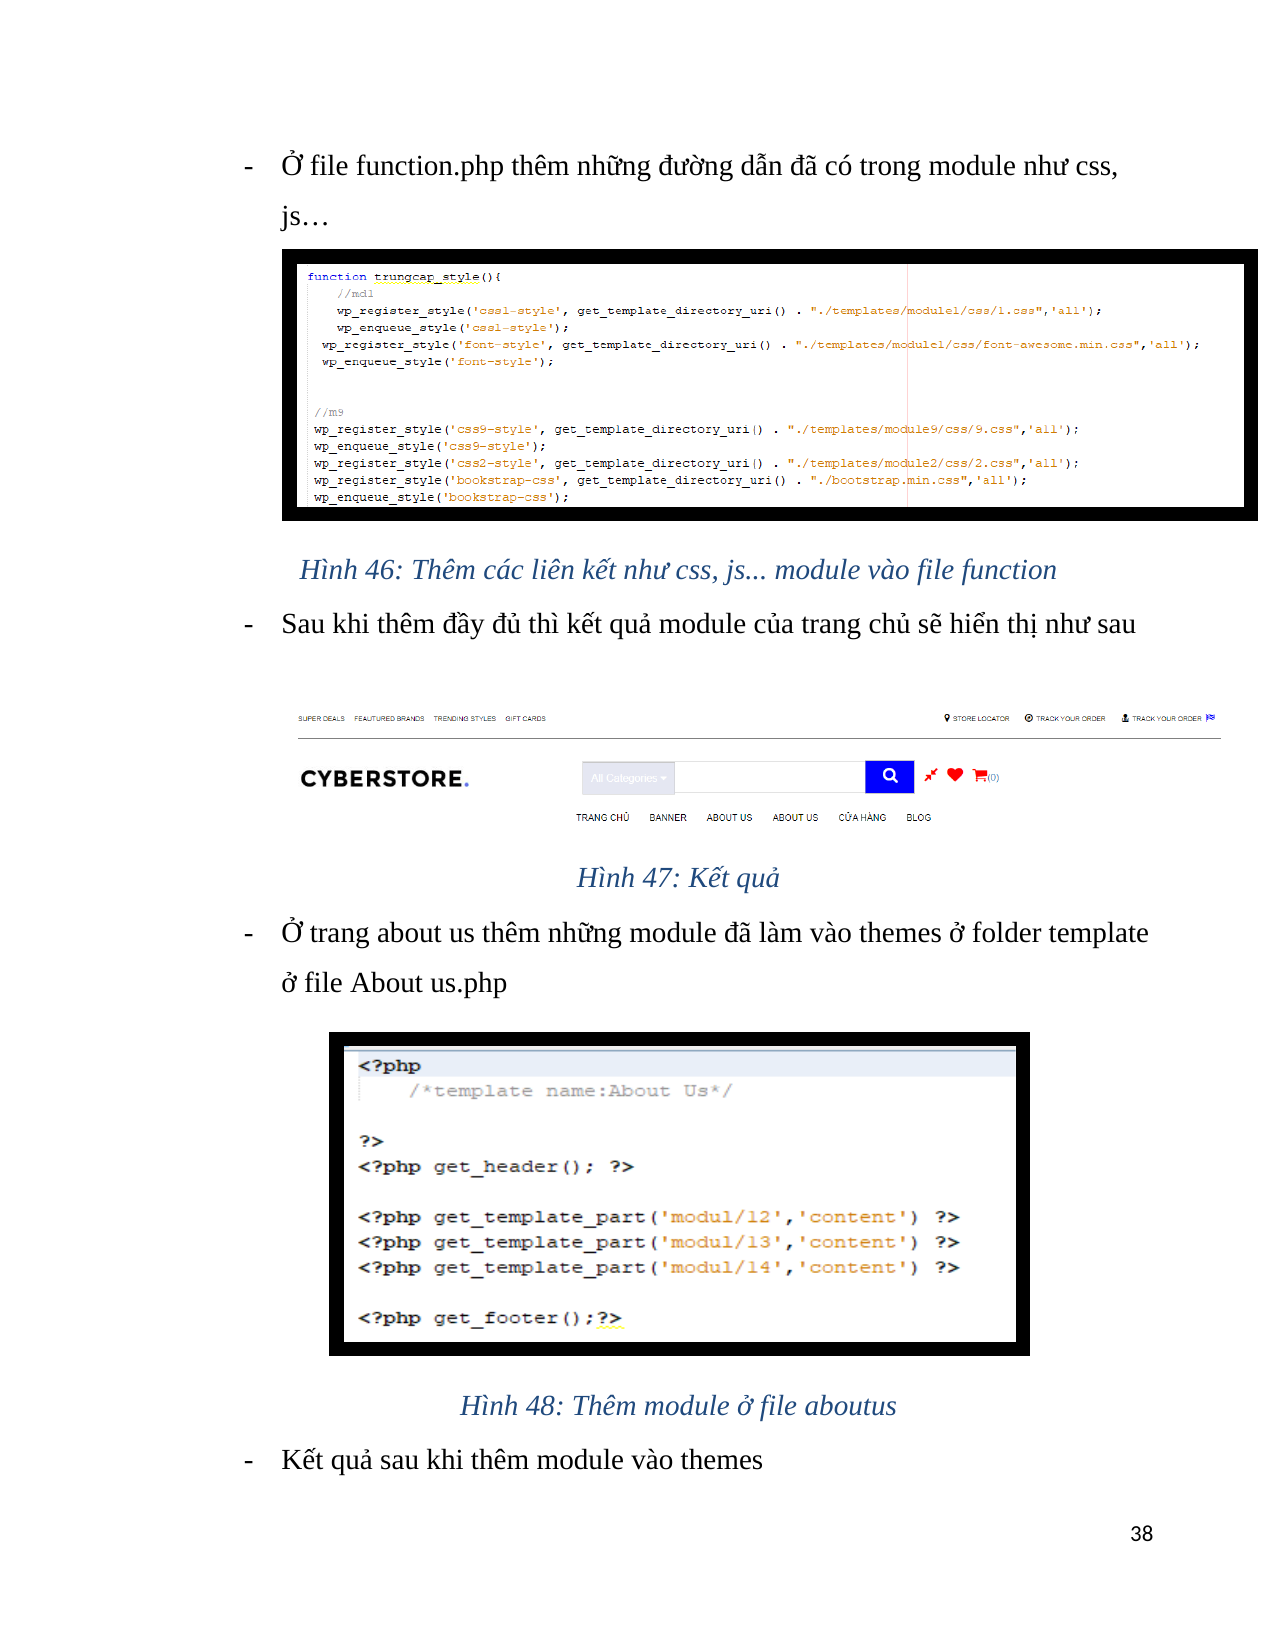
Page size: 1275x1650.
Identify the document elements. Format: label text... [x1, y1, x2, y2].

picture [344, 1046, 1016, 1342]
list Sau khi thêm đầy đủ thì kết quả module của trang chủ sẽ hiển thị như sau [244, 607, 1153, 640]
picture [281, 698, 1229, 832]
text Hình 47: Kết quả [206, 861, 1153, 894]
text Hình 48: Thêm module ở file aboutus [206, 1388, 1153, 1421]
list Kết quả sau khi thêm module vào themes [244, 1442, 1153, 1476]
list Ở file function.php thêm những đường dẫn đã có trong module như css, js… [244, 148, 1153, 231]
list Ở trang about us thêm những module đã làm vào themes ở folder template ở file About us.php [244, 915, 1153, 999]
text Hình 46: Thêm các liên kết như css, js... module vào file function [206, 552, 1153, 586]
picture [297, 264, 1244, 507]
